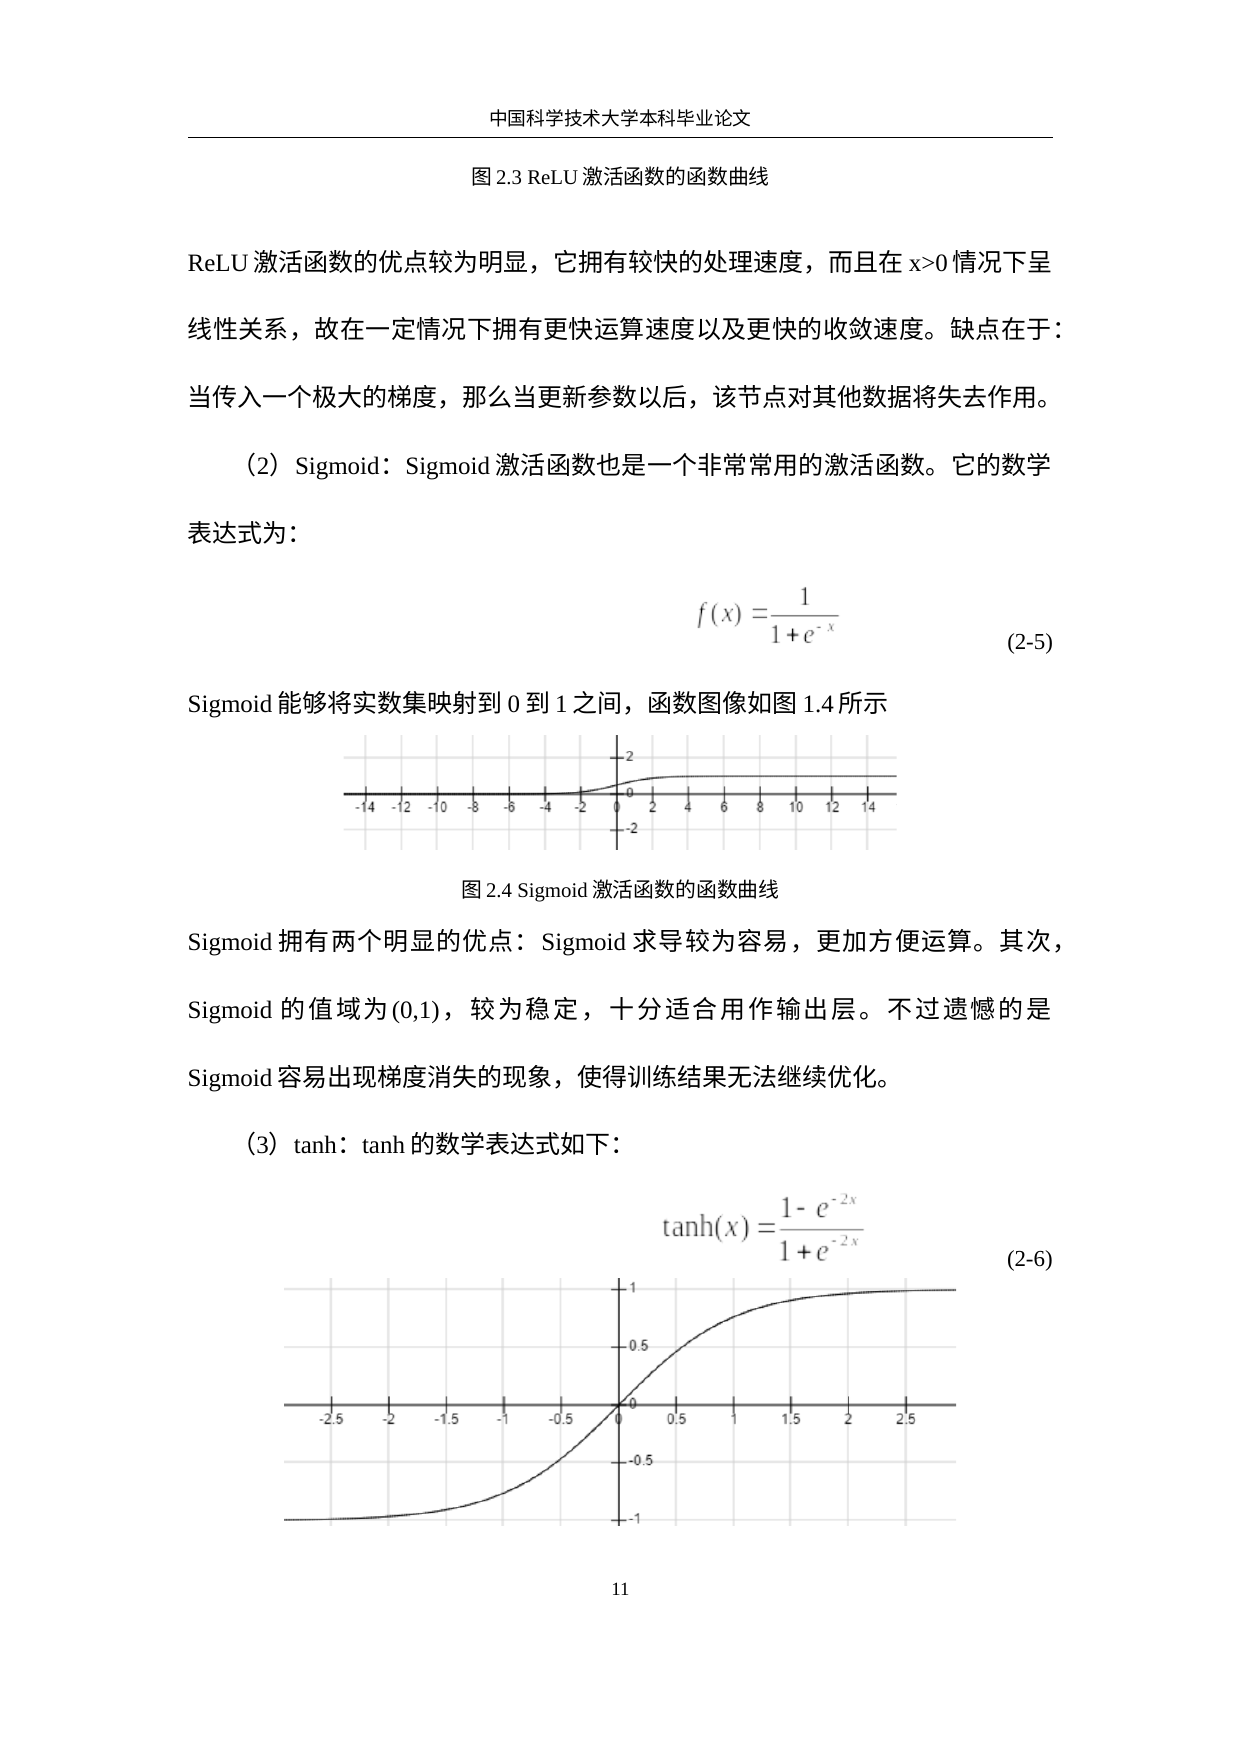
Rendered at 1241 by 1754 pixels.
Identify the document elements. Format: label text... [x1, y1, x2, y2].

text （3）tanh：tanh的数学表达式如下： [187, 1109, 1053, 1177]
text 图2.4 Sigmoid激活函数的函数曲线 [187, 871, 1053, 905]
text 图2.3 ReLU激活函数的函数曲线 [187, 158, 1053, 192]
text （2）Sigmoid：Sigmoid激活函数也是一个非常常用的激活函数。它的数学表达式为： [187, 430, 1053, 566]
text ReLU激活函数的优点较为明显，它拥有较快的处理速度，而且在x>0情况下呈线性关系，故在一定情况下拥有更快运算速度以及更快的收敛速度。缺点在于：当传入一个极大的梯度，那么当更新参数以后，该节点对其他数据将失去作用。 [187, 226, 1053, 430]
picture [343, 735, 897, 850]
text Sigmoid能够将实数集映射到0到1之间，函数图像如图1.4所示 [187, 668, 1053, 736]
picture [284, 1278, 957, 1526]
text (2-6) [187, 1177, 1053, 1279]
text (2-5) [187, 566, 1053, 668]
text Sigmoid拥有两个明显的优点：Sigmoid求导较为容易，更加方便运算。其次，Sigmoid的值域为(0,1)，较为稳定，十分适合用作输出层。不过遗憾的是Sigmoid容易出现梯度消失的现象，使得训练结果无法继续优化。 [187, 905, 1053, 1109]
